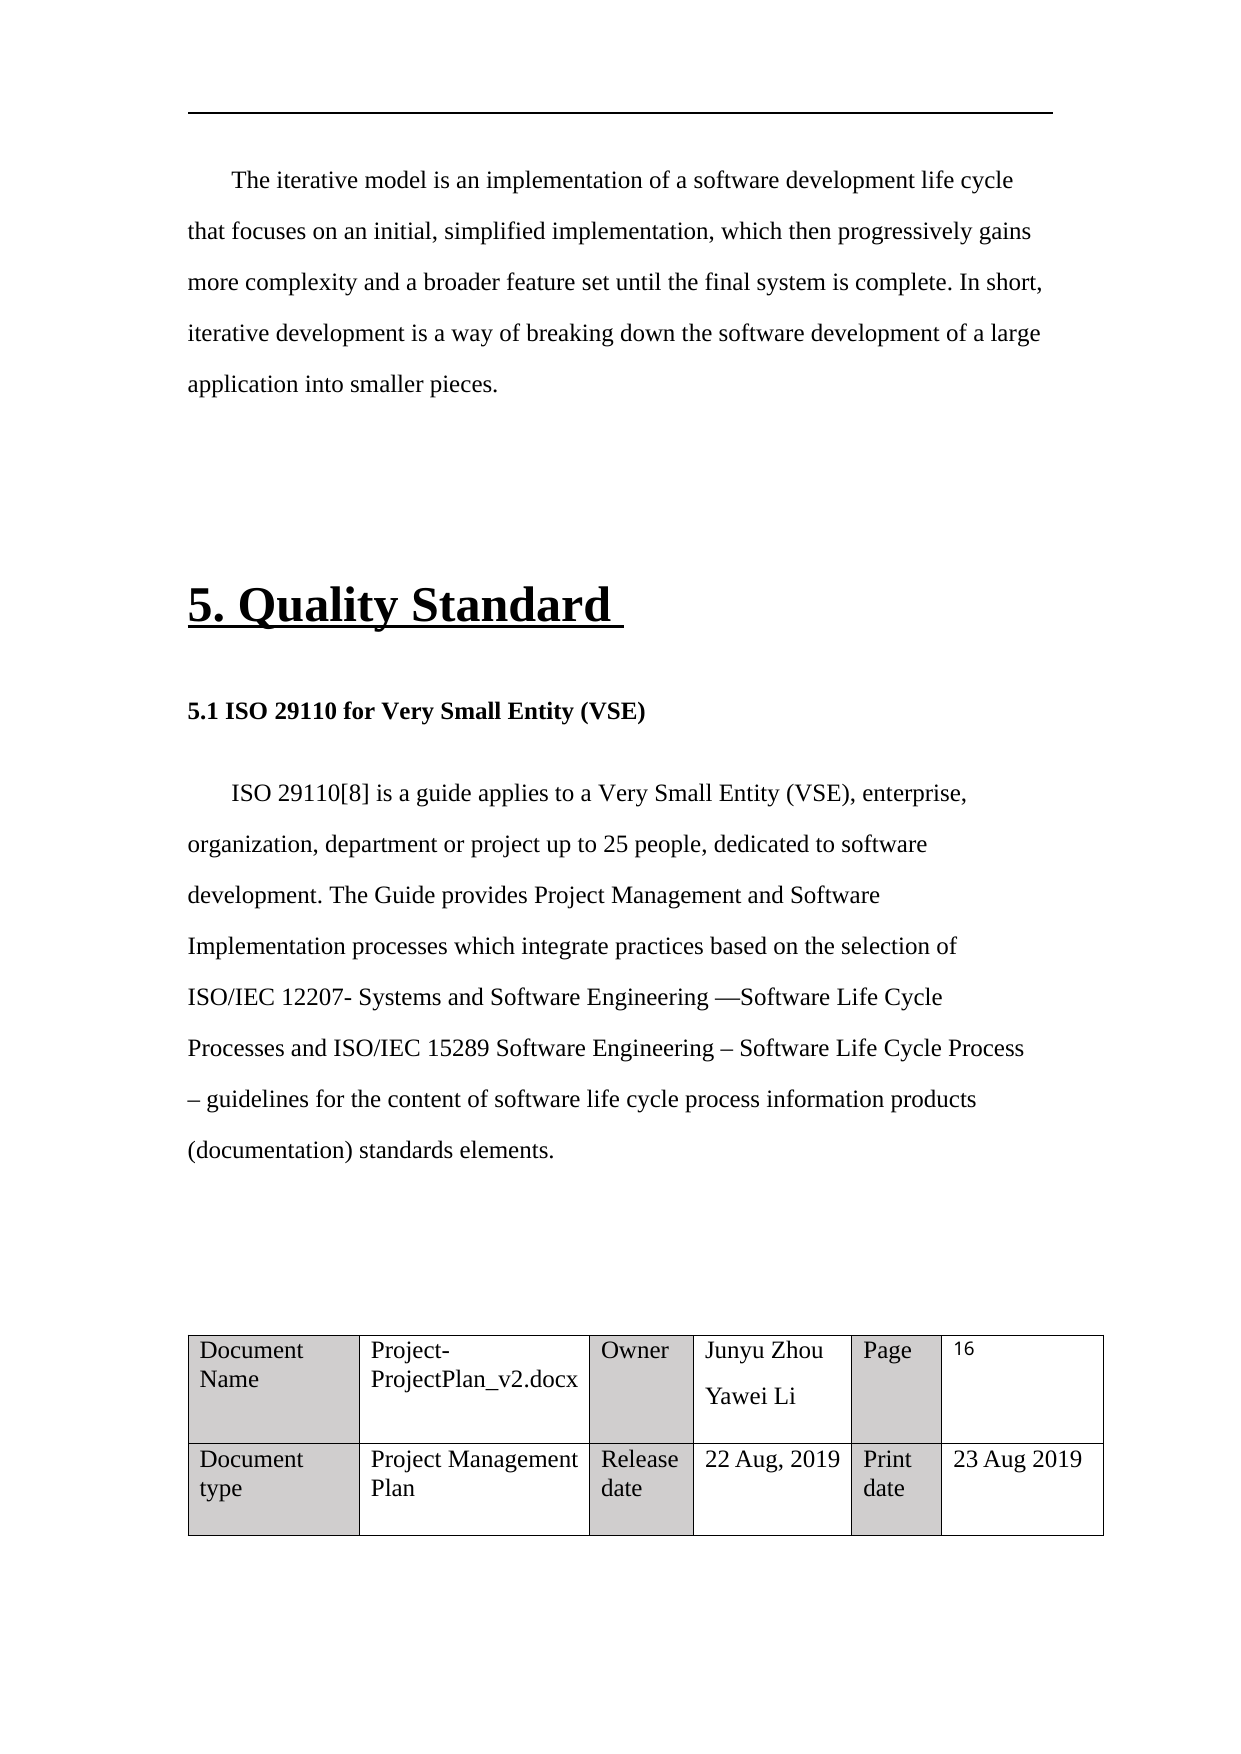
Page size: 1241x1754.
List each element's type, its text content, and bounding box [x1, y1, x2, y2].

text ISO 29110[8] is a guide applies to a Very Small Entity (VSE), enterprise, organization, department or project up to 25 people, dedicated to software development. The Guide provides Project Management and Software Implementation processes which integrate practices based on the selection of ISO/IEC 12207- Systems and Software Engineering —Software Life Cycle Processes and ISO/IEC 15289 Software Engineering – Software Life Cycle Process – guidelines for the content of software life cycle process information products (documentation) standards elements. [187, 776, 1028, 1166]
text The iterative model is an implementation of a software development life cycle that focuses on an initial, simplified implementation, which then progressively gains more complexity and a broader feature set until the final system is complete. In short, iterative development is a way of breaking down the software development of a large application into smaller pieces. [187, 163, 1053, 401]
subtitle 5. Quality Standard [187, 570, 1053, 638]
subtitle 5.1 ISO 29110 for Very Small Entity (VSE) [187, 694, 1053, 728]
